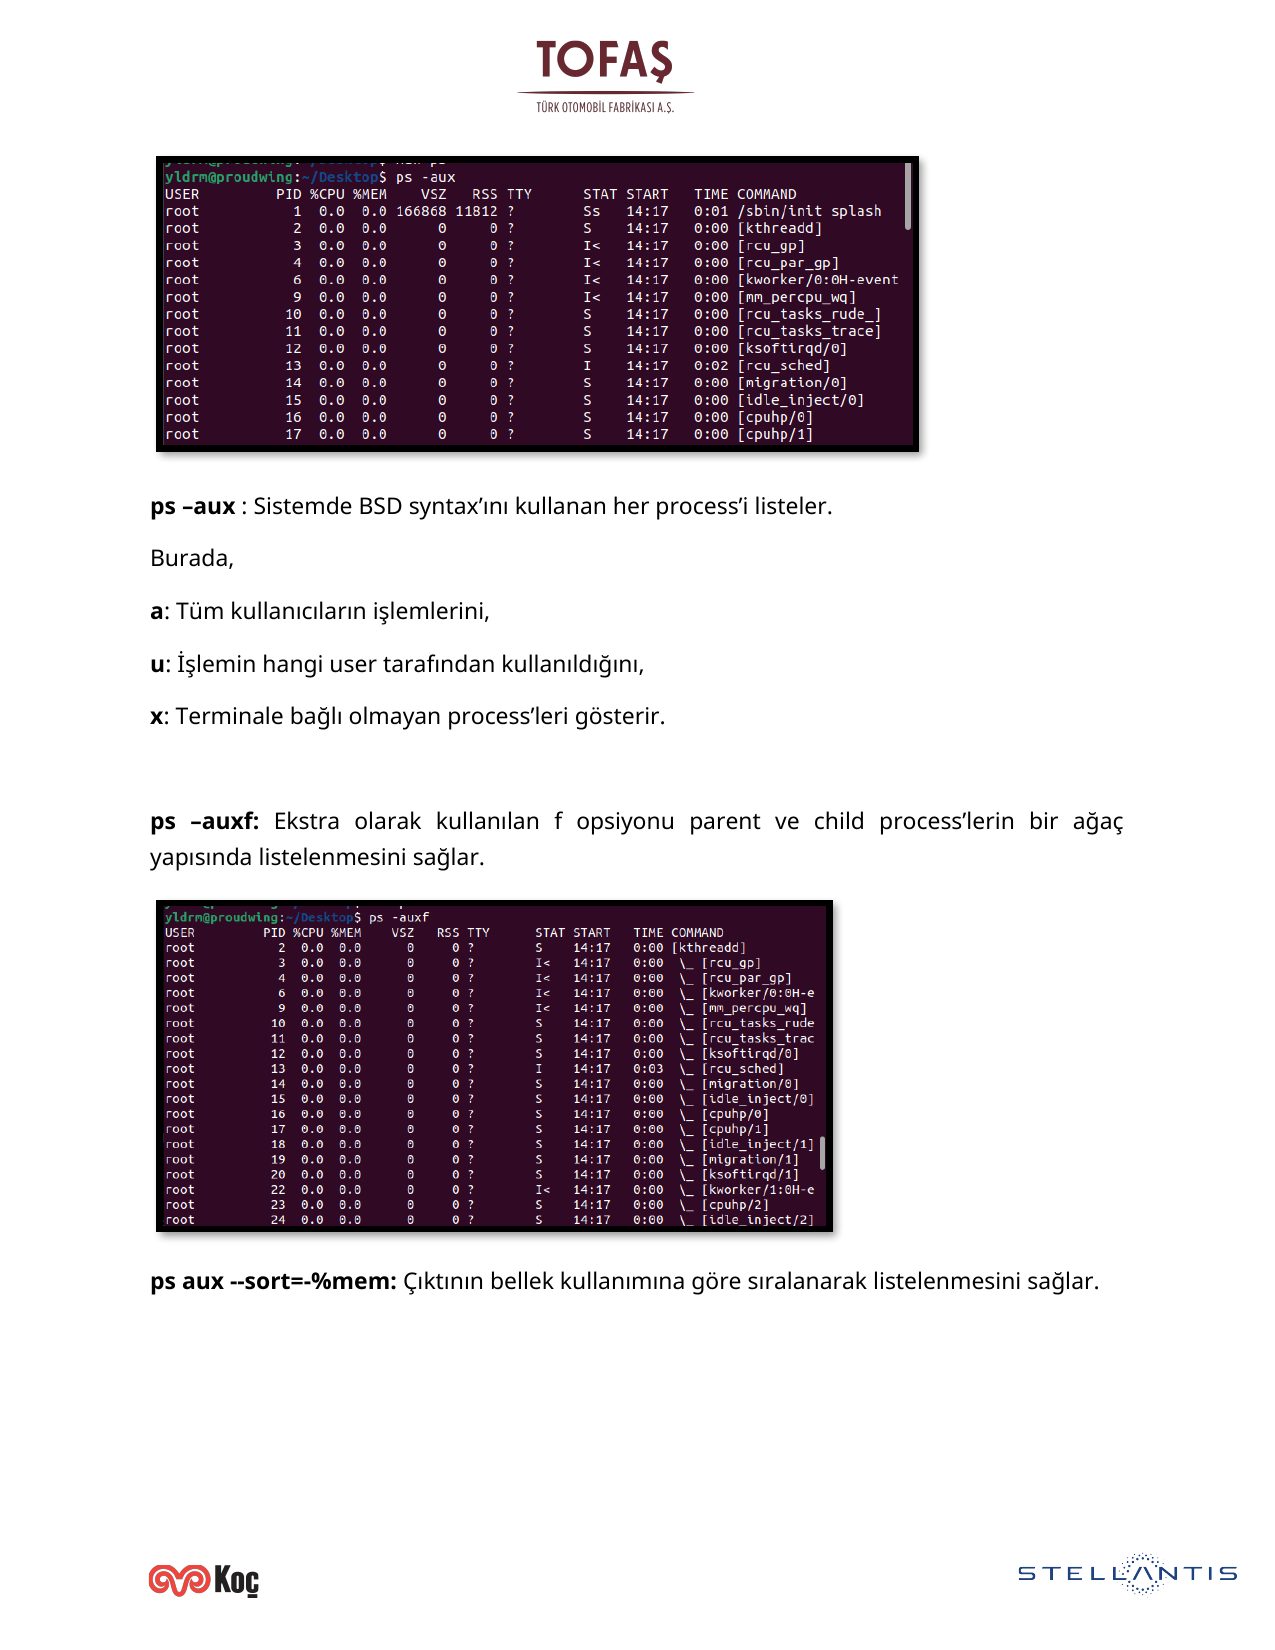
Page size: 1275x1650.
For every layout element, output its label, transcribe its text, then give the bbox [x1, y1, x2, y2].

picture [1018, 1551, 1237, 1598]
picture [148, 1565, 259, 1598]
picture [163, 906, 826, 1226]
picture [163, 163, 913, 445]
text u: İşlemin hangi user tarafından kullanıldığını, [150, 647, 1125, 679]
text ps –aux : Sistemde BSD syntax’ını kullanan her process’i listeler. [150, 490, 1125, 521]
text a: Tüm kullanıcıların işlemlerini, [150, 595, 1125, 626]
text ps aux --sort=-%mem: Çıktının bellek kullanımına göre sıralanarak listelenmesini sağlar. [150, 1265, 1125, 1296]
text ps –auxf: Ekstra olarak kullanılan f opsiyonu parent ve child process’lerin bir ağaç yapısında listelenmesini sağlar. [150, 805, 1125, 872]
text x: Terminale bağlı olmayan process’leri gösterir. [150, 700, 1125, 731]
picture [511, 35, 698, 119]
text Burada, [150, 542, 1125, 573]
